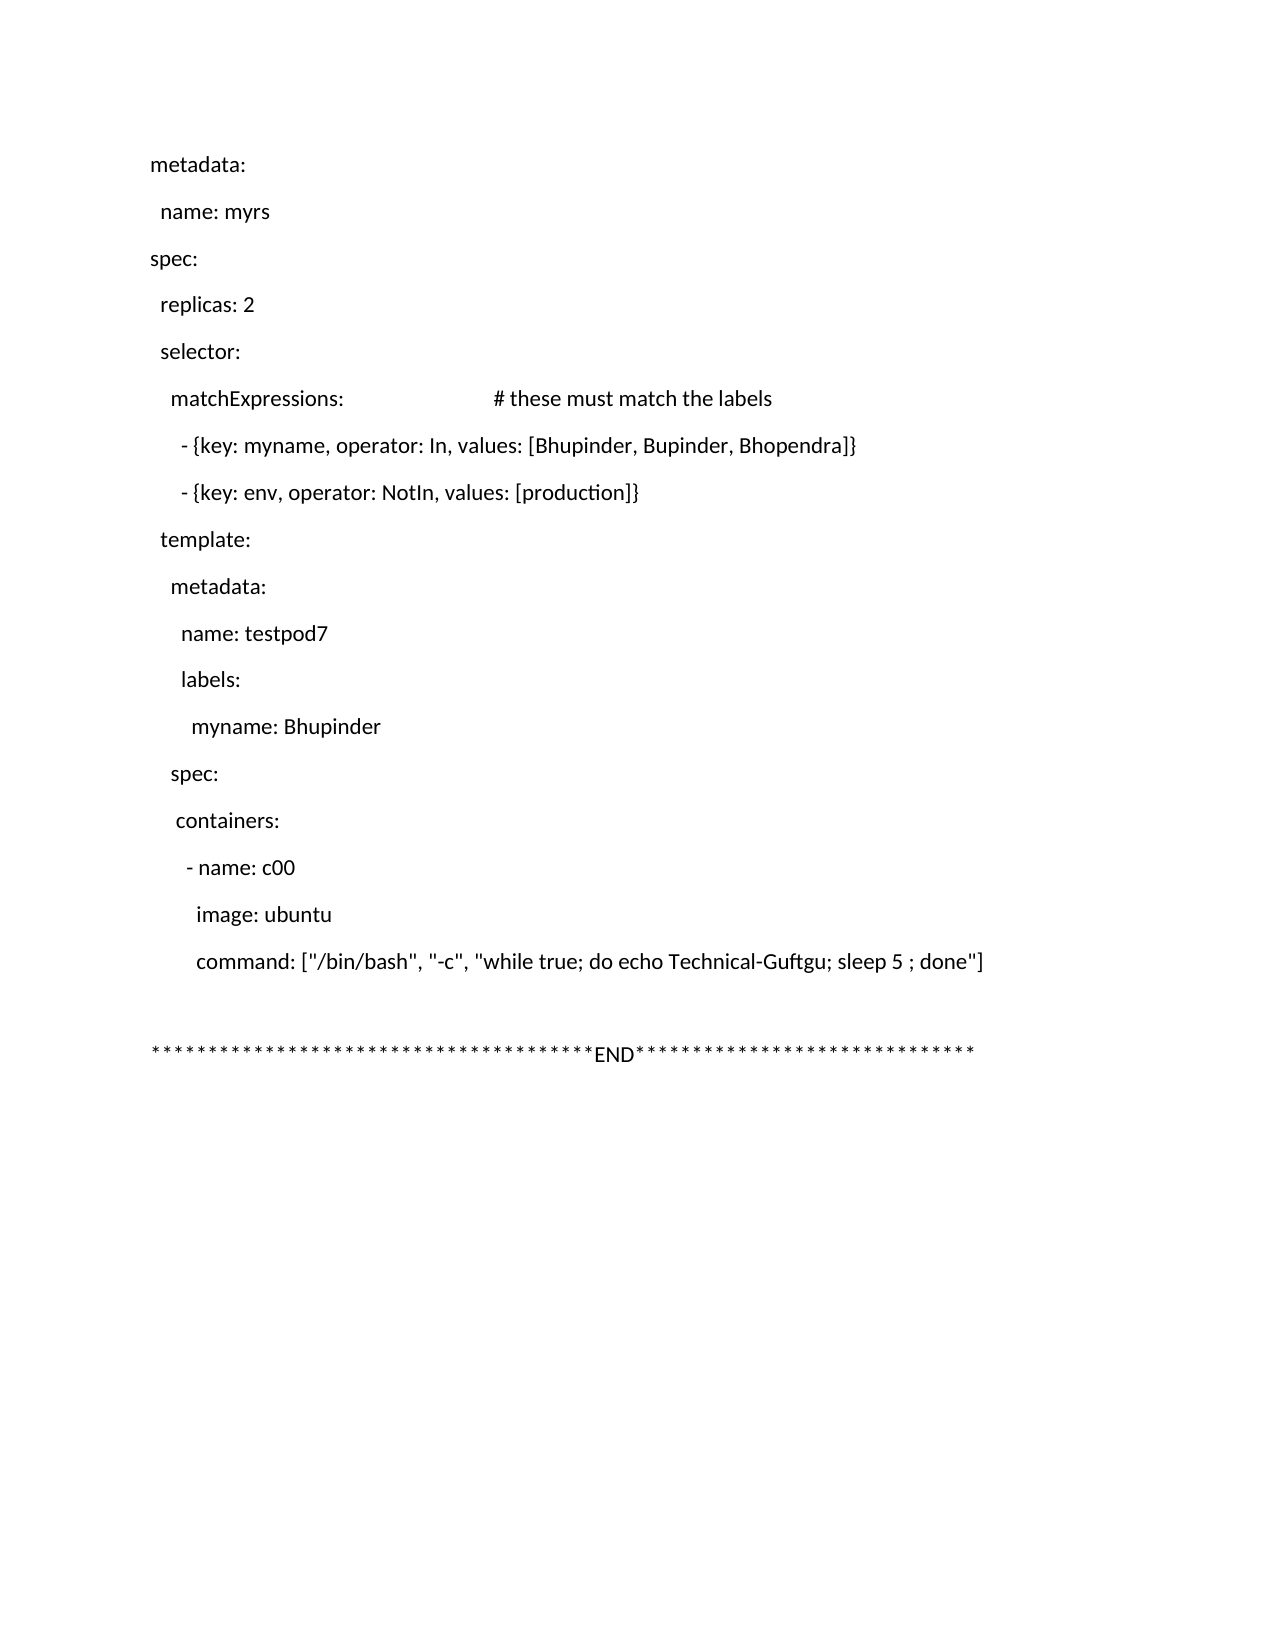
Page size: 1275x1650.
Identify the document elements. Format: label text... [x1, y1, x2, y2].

text - name: c00 [150, 853, 1125, 881]
text selector: [150, 337, 1125, 366]
text ***************************************END****************************** [150, 1041, 1125, 1069]
text replicas: 2 [150, 291, 1125, 319]
text matchExpressions: # these must match the labels [150, 384, 1125, 412]
text name: myrs [150, 197, 1125, 225]
text metadata: [150, 572, 1125, 600]
text spec: [150, 244, 1125, 272]
text template: [150, 525, 1125, 553]
text containers: [150, 806, 1125, 834]
text labels: [150, 666, 1125, 694]
text image: ubuntu [150, 900, 1125, 928]
text - {key: myname, operator: In, values: [Bhupinder, Bupinder, Bhopendra]} [150, 431, 1125, 459]
text name: testpod7 [150, 619, 1125, 647]
text metadata: [150, 150, 1125, 178]
text spec: [150, 759, 1125, 787]
text myname: Bhupinder [150, 712, 1125, 741]
text command: ["/bin/bash", "-c", "while true; do echo Technical-Guftgu; sleep 5 ; done"] [150, 947, 1125, 975]
text - {key: env, operator: NotIn, values: [production]} [150, 478, 1125, 506]
